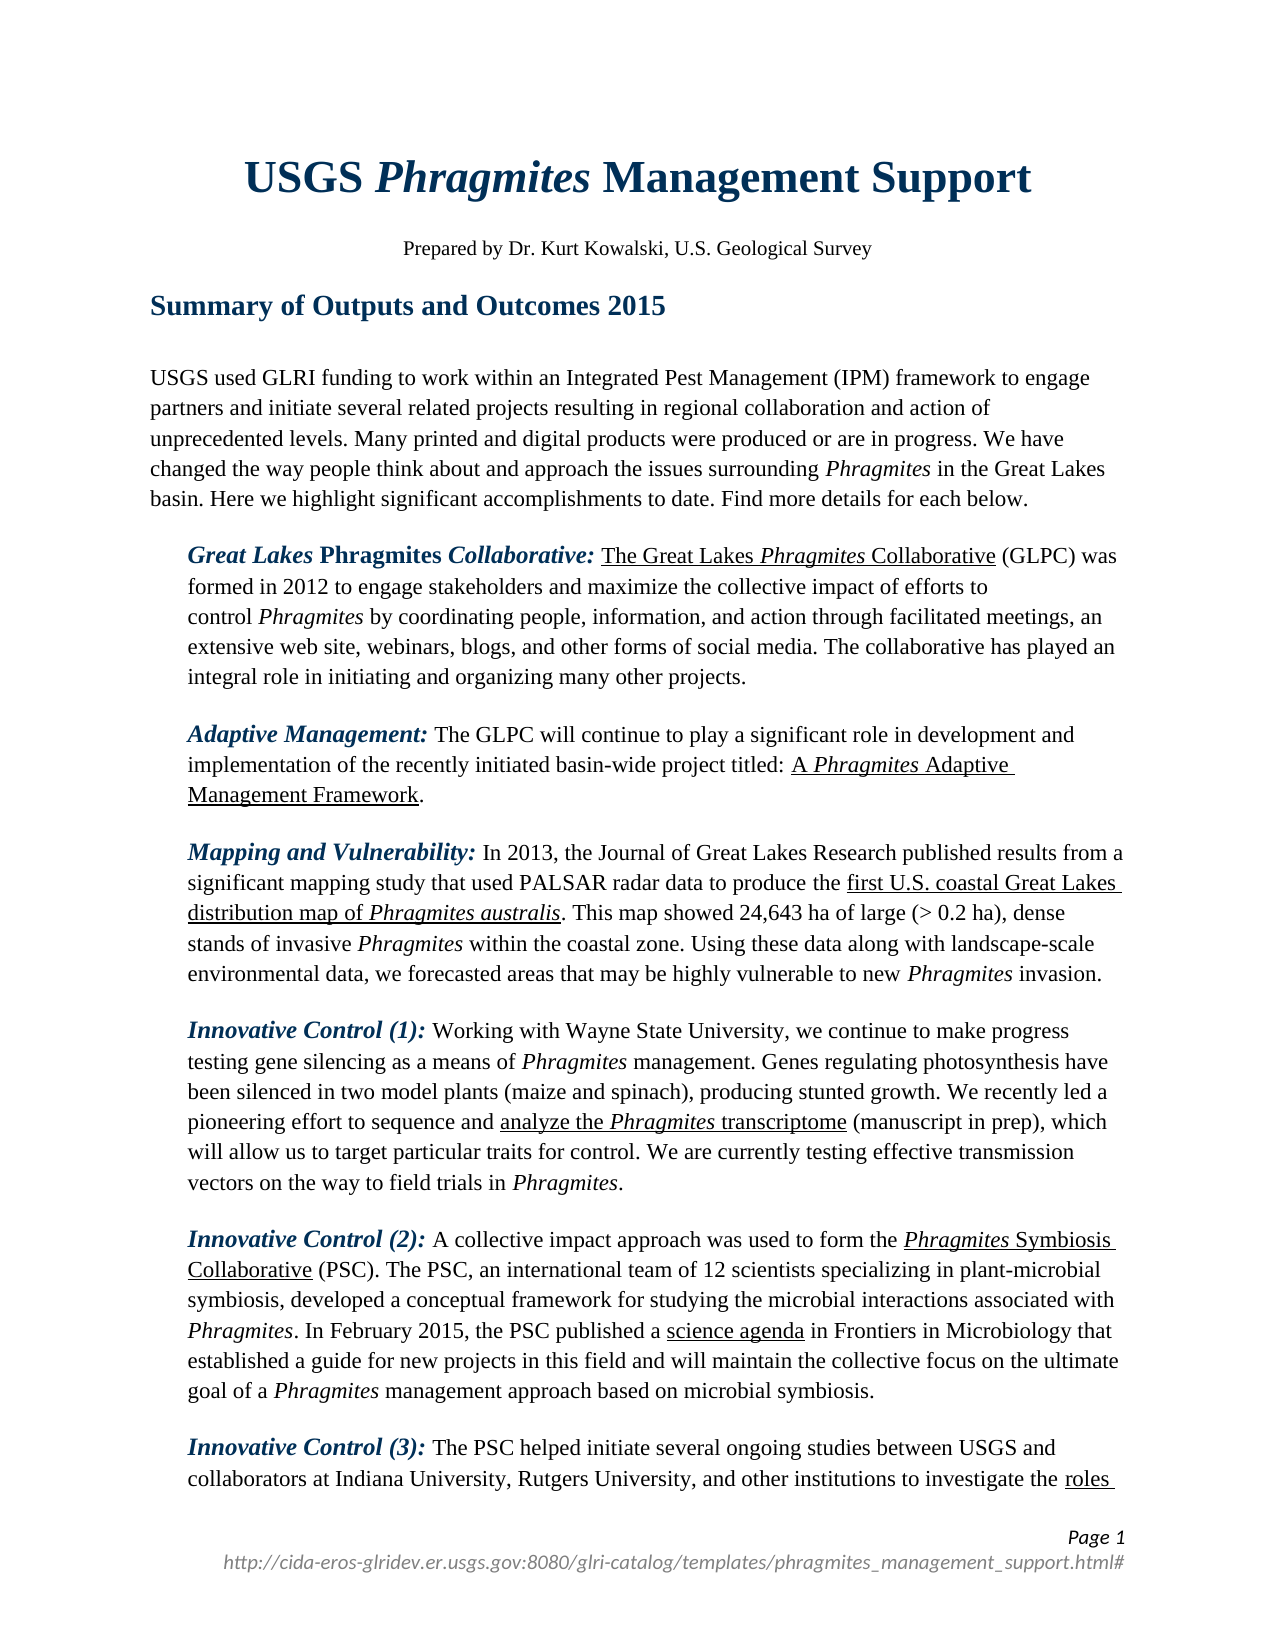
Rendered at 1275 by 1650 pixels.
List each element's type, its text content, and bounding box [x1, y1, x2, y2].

text Mapping and Vulnerability: In 2013, the Journal of Great Lakes Research published results from a significant mapping study that used PALSAR radar data to produce the first U.S. coastal Great Lakes distribution map of Phragmites australis. This map showed 24,643 ha of large (> 0.2 ha), dense stands of invasive Phragmites within the coastal zone. Using these data along with landscape-scale environmental data, we forecasted areas that may be highly vulnerable to new Phragmites invasion. [187, 837, 1125, 986]
text Great Lakes Phragmites Collaborative: The Great Lakes Phragmites Collaborative (GLPC) was formed in 2012 to engage stakeholders and maximize the collective impact of efforts to control Phragmites by coordinating people, information, and action through facilitated meetings, an extensive web site, webinars, blogs, and other forms of social media. The collaborative has played an integral role in initiating and organizing many other projects. [187, 540, 1125, 690]
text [187, 1432, 1125, 1491]
title USGS Phragmites Management Support [150, 150, 1125, 203]
text Adaptive Management: The GLPC will continue to play a significant role in development and implementation of the recently initiated basin-wide project titled: A Phragmites Adaptive Management Framework. [187, 719, 1125, 808]
text Innovative Control (1): Working with Wayne State University, we continue to make progress testing gene silencing as a means of Phragmites management. Genes regulating photosynthesis have been silenced in two model plants (maize and spinach), producing stunted growth. We recently led a pioneering effort to sequence and analyze the Phragmites transcriptome (manuscript in prep), which will allow us to target particular traits for control. We are currently testing effective transmission vectors on the way to field trials in Phragmites. [187, 1015, 1125, 1195]
text USGS used GLRI funding to work within an Integrated Pest Management (IPM) framework to engage partners and initiate several related projects resulting in regional collaboration and action of unprecedented levels. Many printed and digital products were produced or are in progress. We have changed the way people think about and approach the issues surrounding Phragmites in the Great Lakes basin. Here we highlight significant accomplishments to date. Find more details for each below. [150, 364, 1125, 511]
text Innovative Control (2): A collective impact approach was used to form the Phragmites Symbiosis Collaborative (PSC). The PSC, an international team of 12 scientists specializing in plant-microbial symbiosis, developed a conceptual framework for studying the microbial interactions associated with Phragmites. In February 2015, the PSC published a science agenda in Frontiers in Microbiology that established a guide for new projects in this field and will maintain the collective focus on the ultimate goal of a Phragmites management approach based on microbial symbiosis. [187, 1224, 1125, 1403]
text Summary of Outputs and Outcomes 2015 [150, 288, 1125, 322]
text Prepared by Dr. Kurt Kowalski, U.S. Geological Survey [150, 236, 1125, 259]
